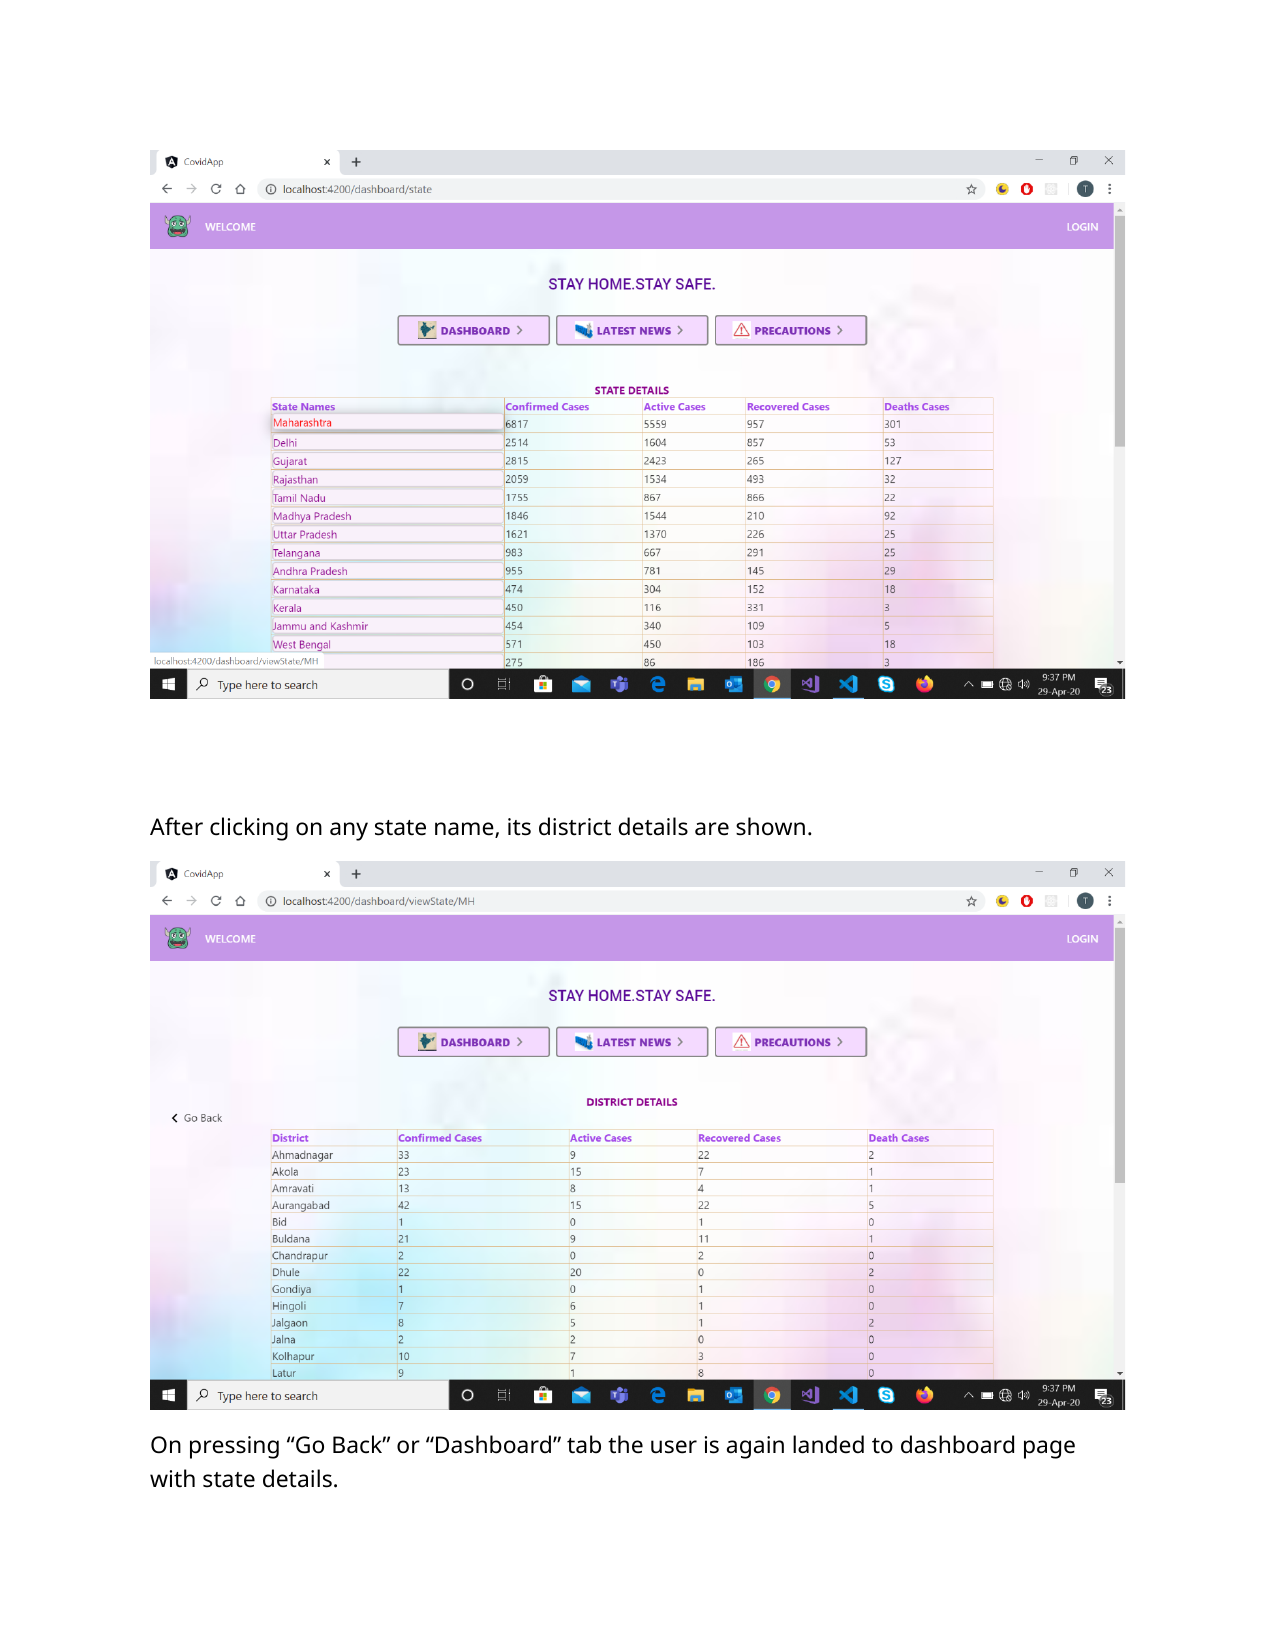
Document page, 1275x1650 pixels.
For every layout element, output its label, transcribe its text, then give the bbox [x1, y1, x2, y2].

picture [150, 861, 1125, 1410]
text On pressing “Go Back” or “Dashboard” tab the user is again landed to dashboard page with state details. [150, 1429, 1125, 1494]
picture [150, 150, 1125, 699]
text After clicking on any state name, its district details are shown. [150, 811, 1125, 842]
